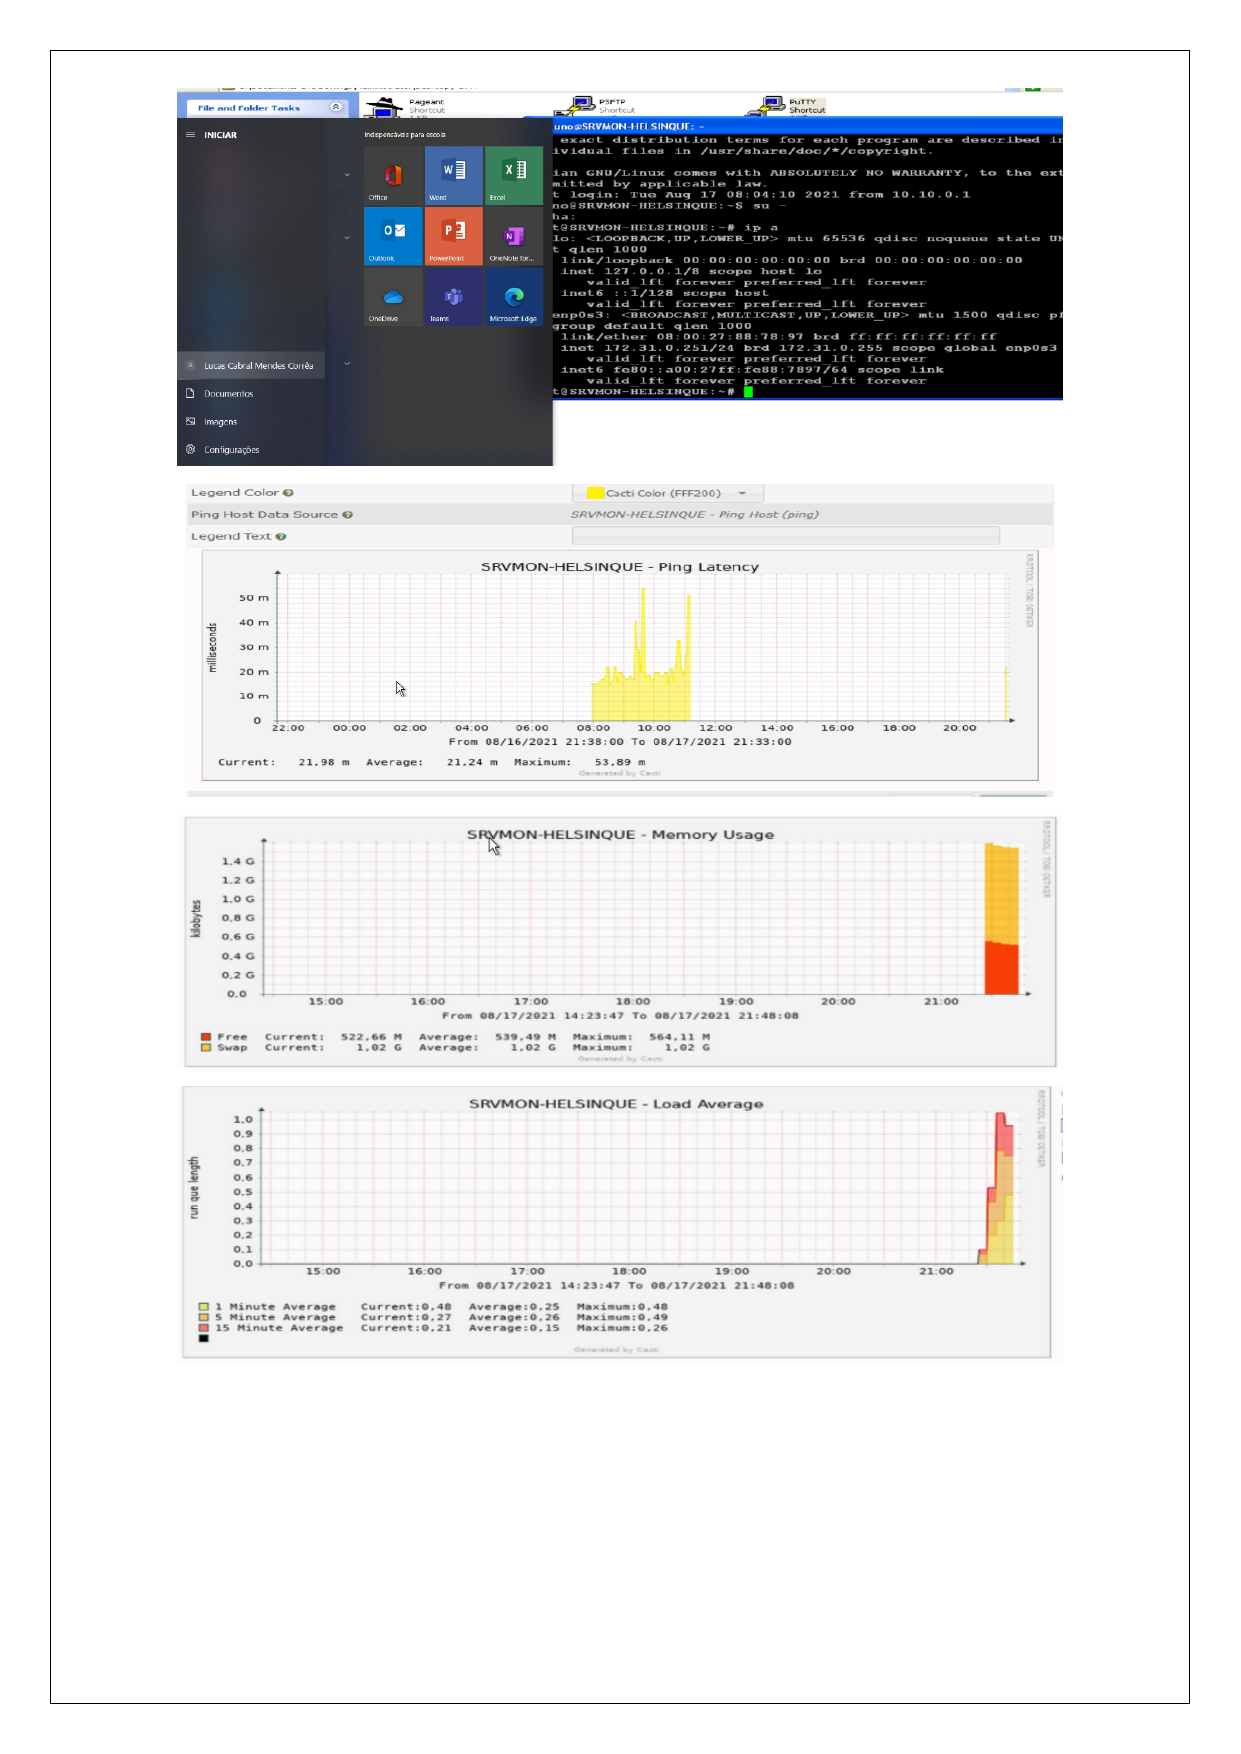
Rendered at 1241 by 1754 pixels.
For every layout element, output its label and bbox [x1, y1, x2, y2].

picture [177, 88, 1063, 466]
picture [177, 815, 1063, 1068]
picture [185, 484, 1056, 797]
picture [177, 1086, 1063, 1364]
